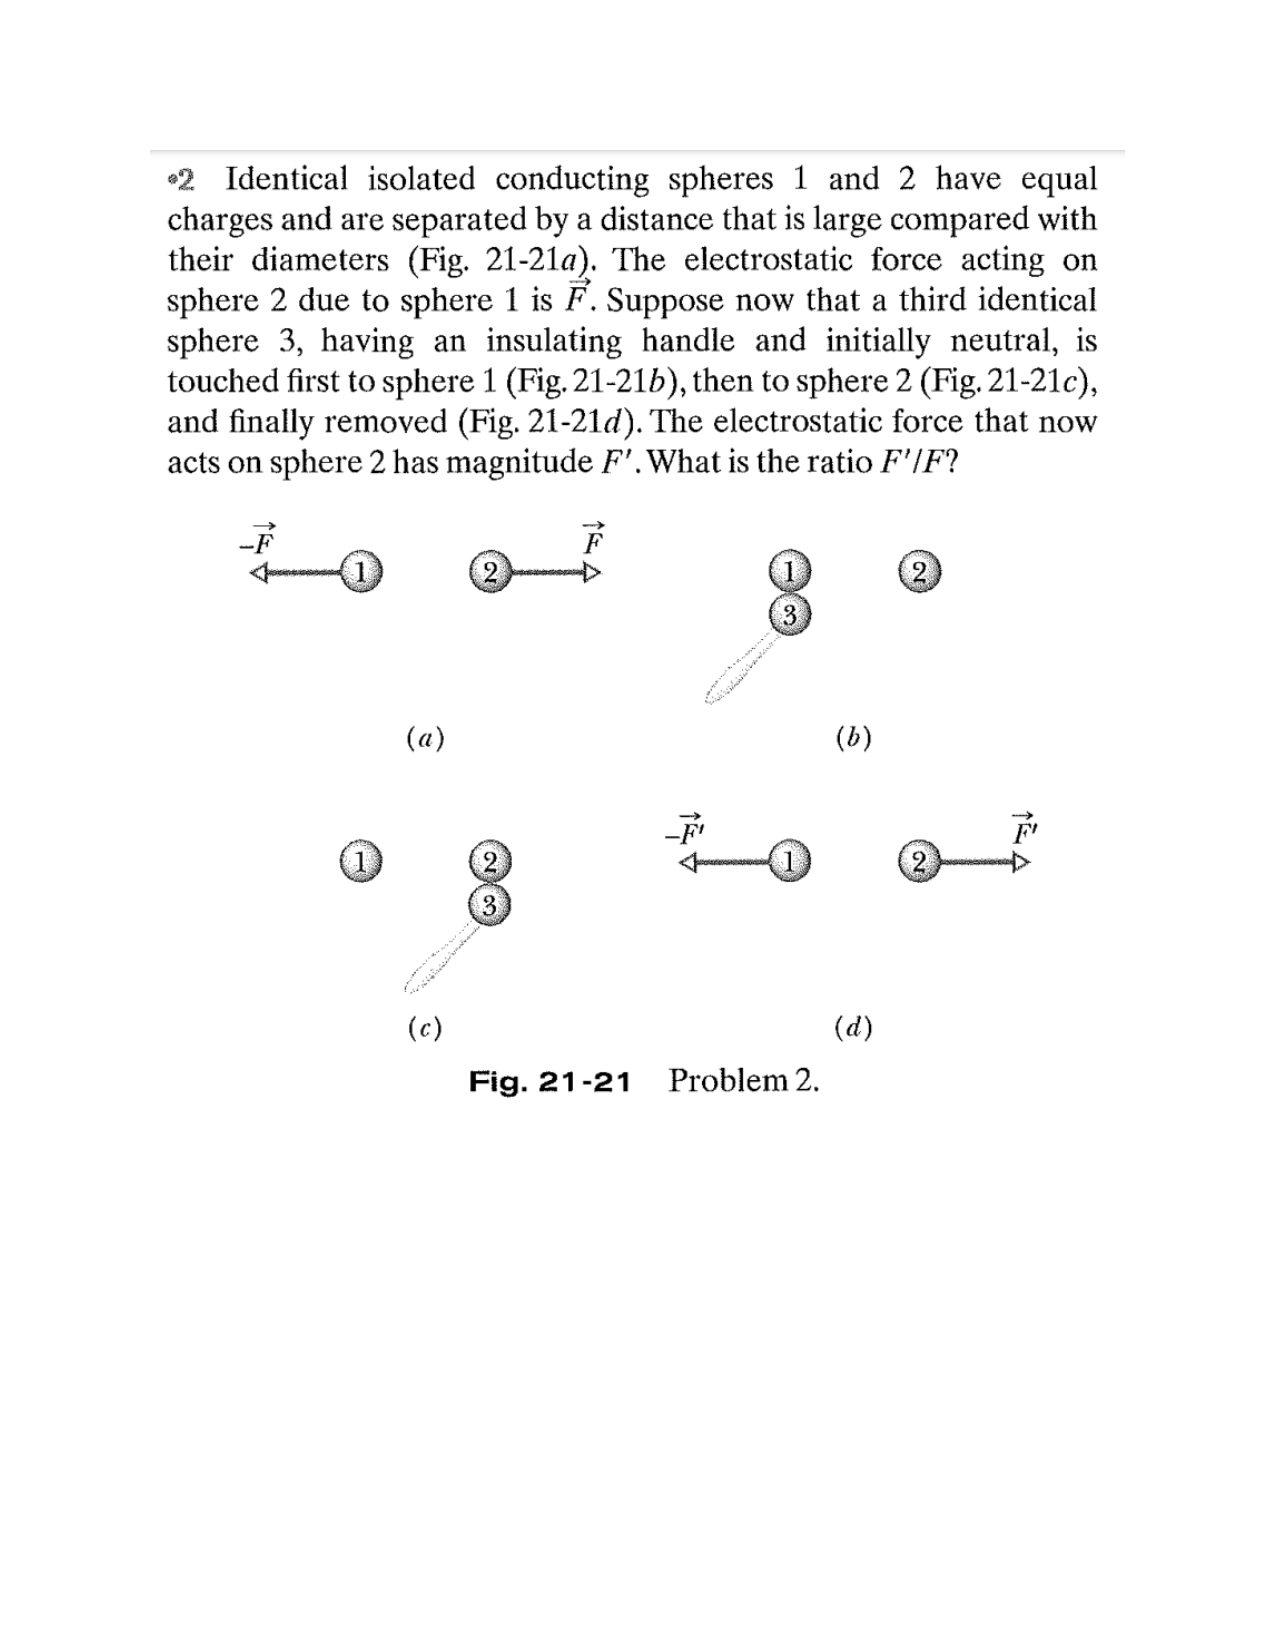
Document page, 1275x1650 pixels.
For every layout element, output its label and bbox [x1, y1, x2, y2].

picture [150, 150, 1125, 1099]
